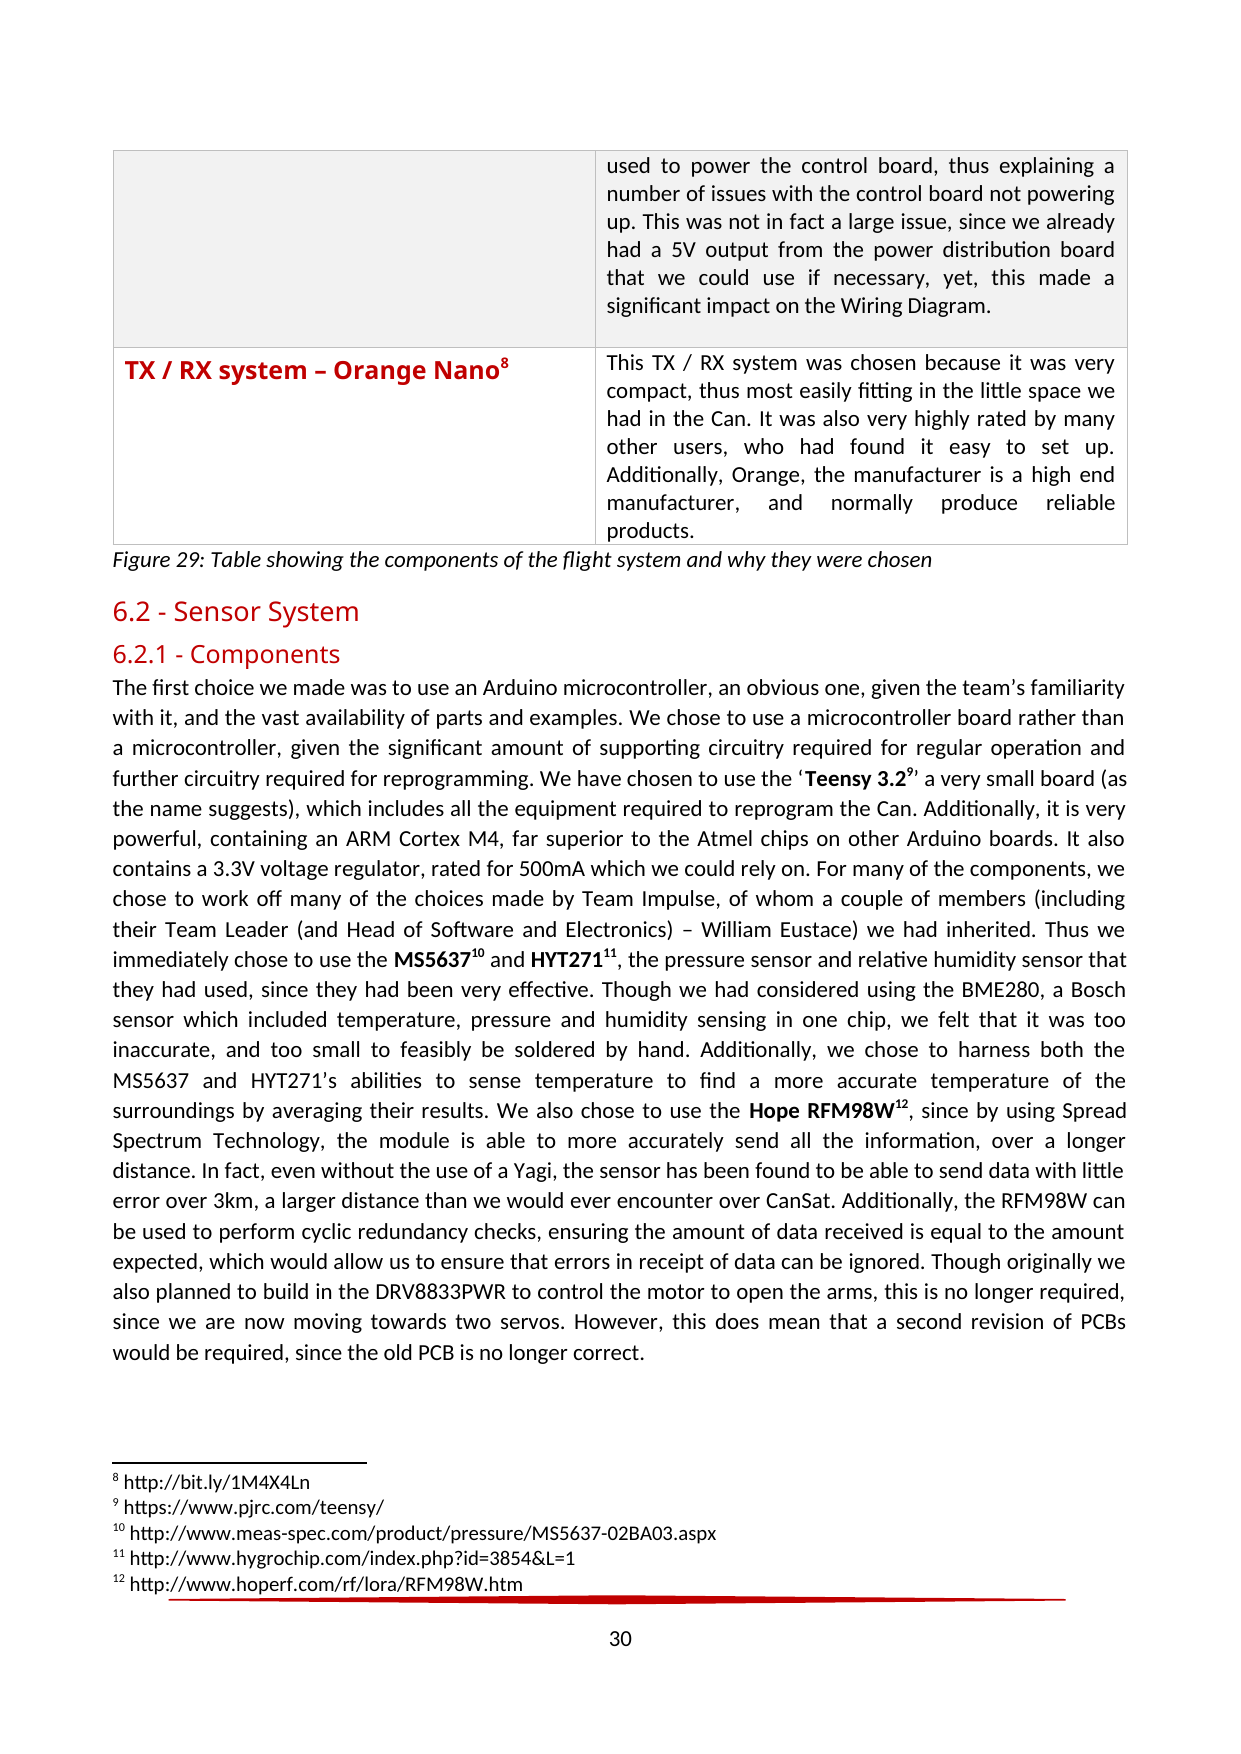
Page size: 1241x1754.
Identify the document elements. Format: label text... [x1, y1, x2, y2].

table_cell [114, 151, 595, 347]
text The first choice we made was to use an Arduino microcontroller, an obvious one, given the team’s familiarity with it, and the vast availability of parts and examples. We chose to use a microcontroller board rather than a microcontroller, given the significant amount of supporting circuitry required for regular operation and further circuitry required for reprogramming. We have chosen to use the ‘Teensy 3.2’ a very small board (as the name suggests), which includes all the equipment required to reprogram the Can. Additionally, it is very powerful, containing an ARM Cortex M4, far superior to the Atmel chips on other Arduino boards. It also contains a 3.3V voltage regulator, rated for 500mA which we could rely on. For many of the components, we chose to work off many of the choices made by Team Impulse, of whom a couple of members (including their Team Leader (and Head of Software and Electronics) – William Eustace) we had inherited. Thus we immediately chose to use the MS5637 and HYT271, the pressure sensor and relative humidity sensor that they had used, since they had been very effective. Though we had considered using the BME280, a Bosch sensor which included temperature, pressure and humidity sensing in one chip, we felt that it was too inaccurate, and too small to feasibly be soldered by hand. Additionally, we chose to harness both the MS5637 and HYT271’s abilities to sense temperature to find a more accurate temperature of the surroundings by averaging their results. We also chose to use the Hope RFM98W, since by using Spread Spectrum Technology, the module is able to more accurately send all the information, over a longer distance. In fact, even without the use of a Yagi, the sensor has been found to be able to send data with little error over 3km, a larger distance than we would ever encounter over CanSat. Additionally, the RFM98W can be used to perform cyclic redundancy checks, ensuring the amount of data received is equal to the amount expected, which would allow us to ensure that errors in receipt of data can be ignored. Though originally we also planned to build in the DRV8833PWR to control the motor to open the arms, this is no longer required, since we are now moving towards two servos. However, this does mean that a second revision of PCBs would be required, since the old PCB is no longer correct. [112, 673, 1128, 1366]
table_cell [596, 151, 1127, 347]
subtitle 6.2 - Sensor System [112, 592, 1128, 629]
table_cell This TX / RX system was chosen because it was very compact, thus most easily fitting in the little space we had in the Can. It was also very highly rated by many other users, who had found it easy to set up. Additionally, Orange, the manufacturer is a high end manufacturer, and normally produce reliable products. [596, 348, 1127, 544]
subtitle 6.2.1 - Components [112, 636, 1128, 670]
text Figure 29: Table showing the components of the flight system and why they were chosen [112, 545, 1128, 573]
table_cell TX / RX system – Orange Nano [114, 348, 595, 544]
